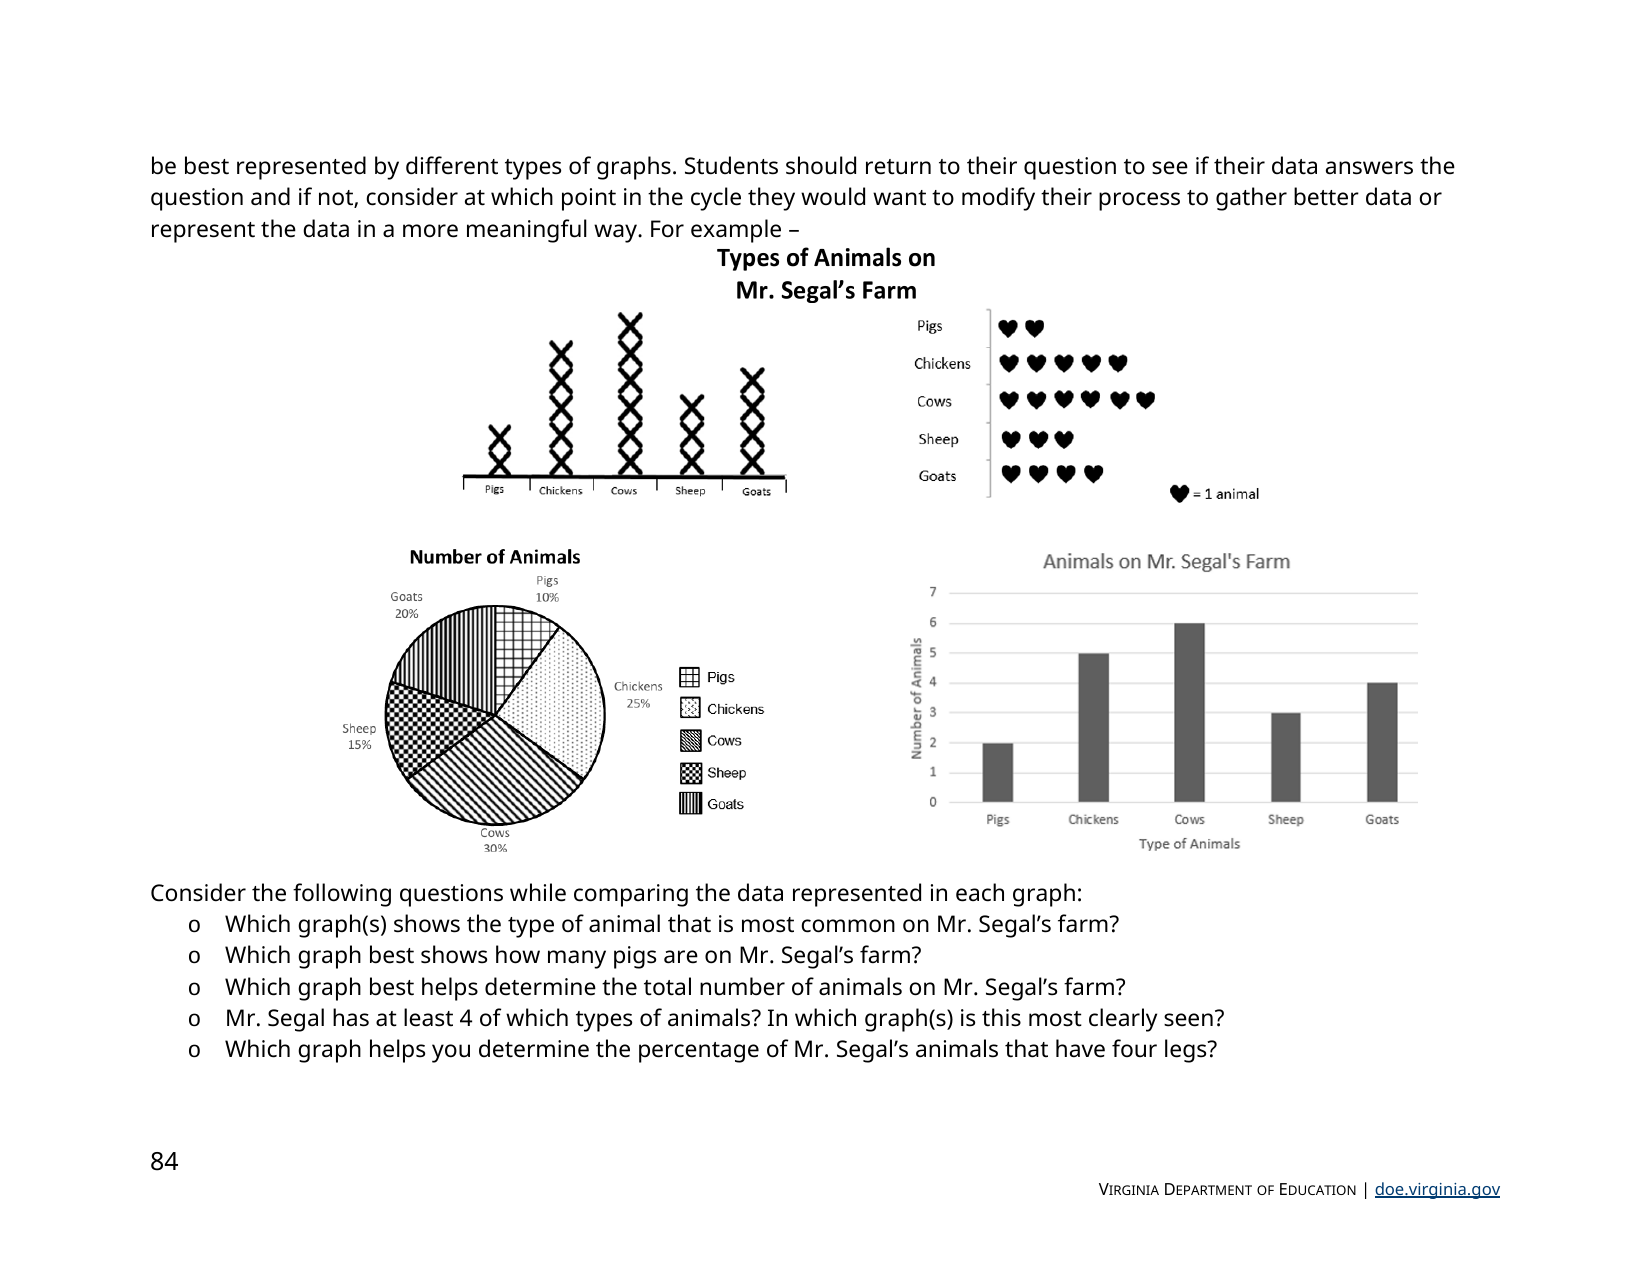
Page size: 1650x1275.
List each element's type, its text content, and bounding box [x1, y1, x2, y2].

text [150, 150, 1500, 244]
list Which graph best shows how many pigs are on Mr. Segal’s farm? [187, 939, 1500, 970]
list Which graph(s) shows the type of animal that is most common on Mr. Segal’s farm? [187, 908, 1500, 939]
picture [713, 243, 1270, 507]
list Which graph best helps determine the total number of animals on Mr. Segal’s farm? [187, 970, 1500, 1002]
picture [907, 551, 1418, 852]
text Consider the following questions while comparing the data represented in each graph: [150, 876, 1500, 908]
list Mr. Segal has at least 4 of which types of animals? In which graph(s) is this most clearly seen? [187, 1002, 1500, 1033]
list Which graph helps you determine the percentage of Mr. Segal’s animals that have four legs? [187, 1033, 1500, 1064]
picture [455, 310, 798, 507]
picture [232, 538, 771, 852]
